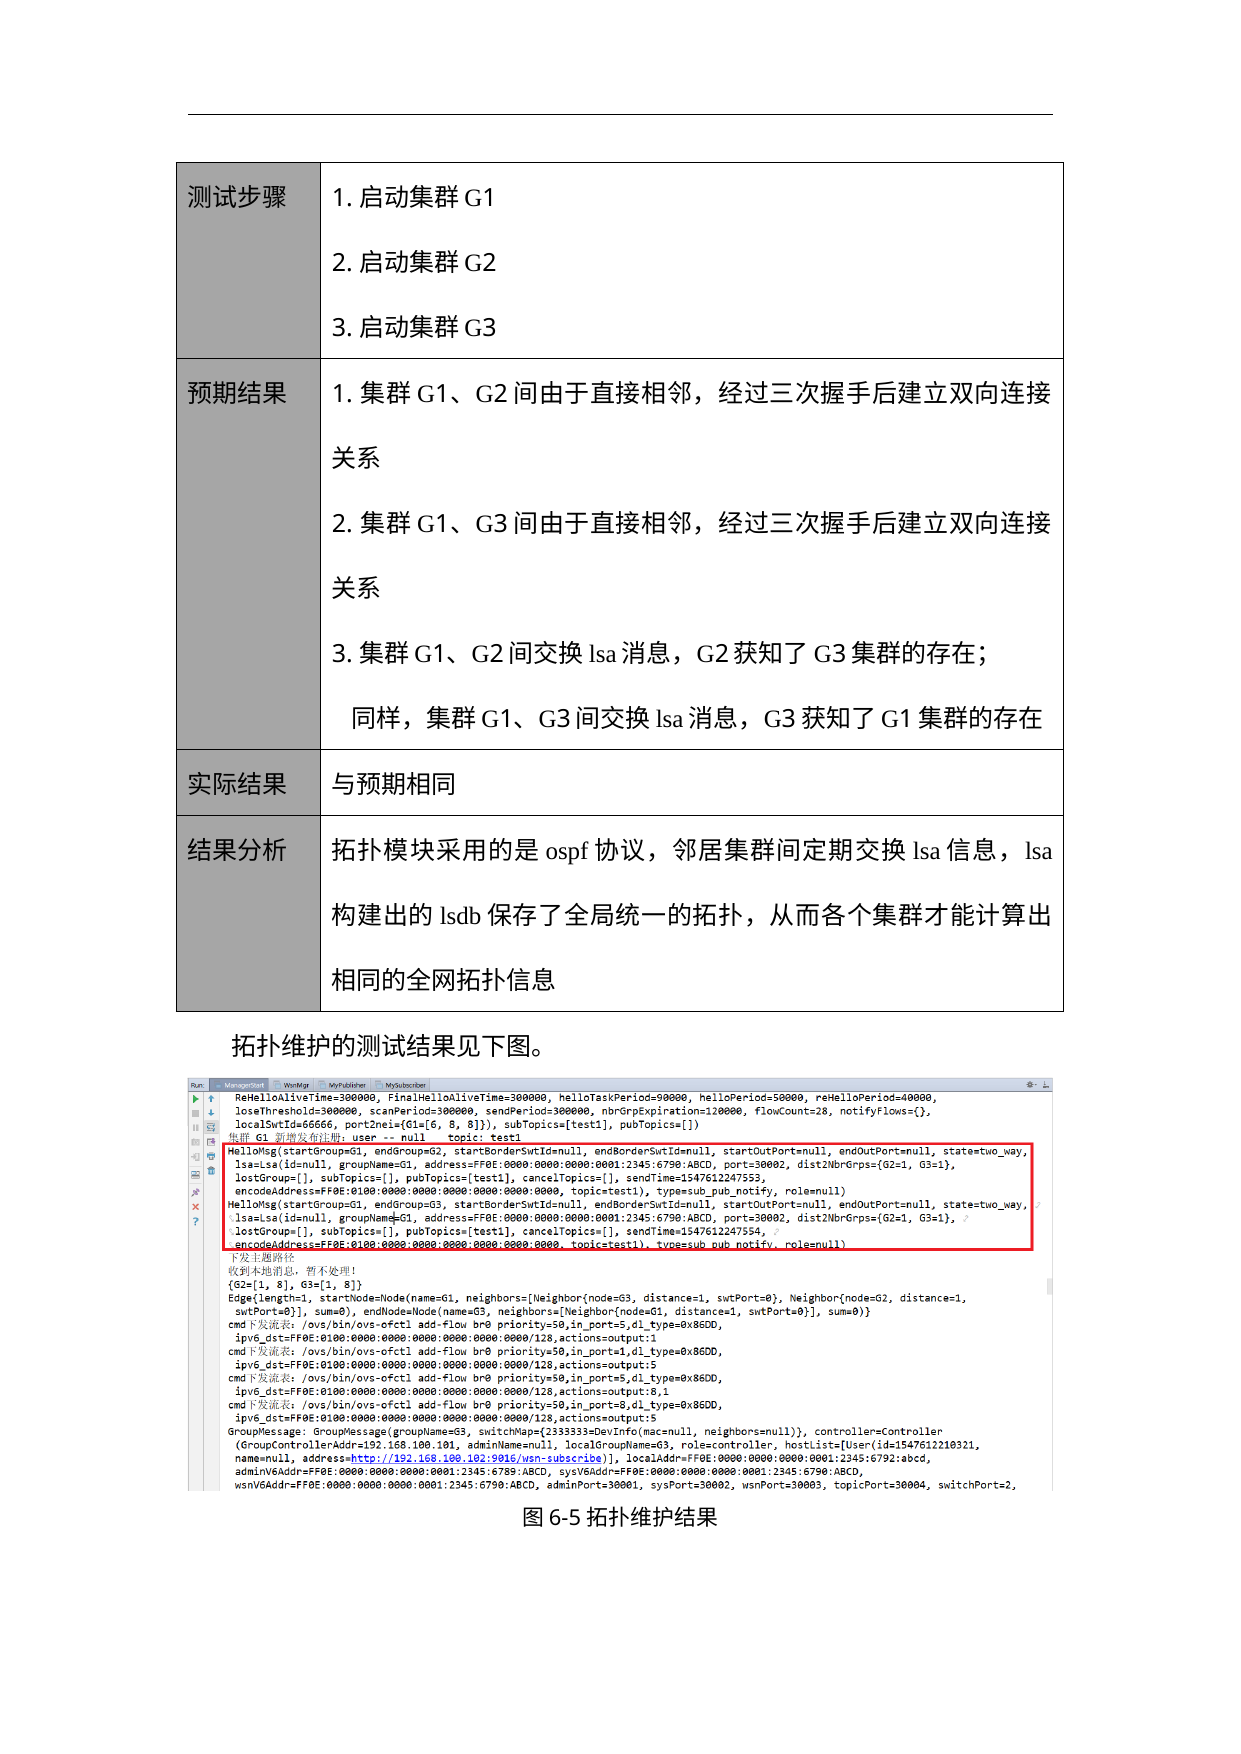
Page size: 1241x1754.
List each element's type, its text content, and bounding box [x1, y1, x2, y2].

table_cell 结果分析 [177, 816, 320, 1011]
table_cell 1. 启动集群G1 2. 启动集群G2 3. 启动集群G3 [321, 163, 1063, 358]
table_cell 测试步骤 [177, 163, 320, 358]
table_cell 实际结果 [177, 750, 320, 815]
picture [187, 1077, 1053, 1491]
table_cell 1. 集群G1、G2间由于直接相邻，经过三次握手后建立双向连接关系 2. 集群G1、G3间由于直接相邻，经过三次握手后建立双向连接关系 3. 集群G1、G2间交换lsa消息，G2获知了G3集群的存在； 同样，集群G1、G3间交换lsa消息，G3获知了G1集群的存在 [321, 359, 1063, 749]
text 拓扑维护的测试结果见下图。 [187, 1012, 1053, 1077]
table_cell 预期结果 [177, 359, 320, 749]
table_cell 与预期相同 [321, 750, 1063, 815]
table_cell 拓扑模块采用的是ospf协议，邻居集群间定期交换lsa信息，lsa构建出的lsdb保存了全局统一的拓扑，从而各个集群才能计算出相同的全网拓扑信息 [321, 816, 1063, 1011]
text 图6-5 拓扑维护结果 [187, 1500, 1053, 1532]
